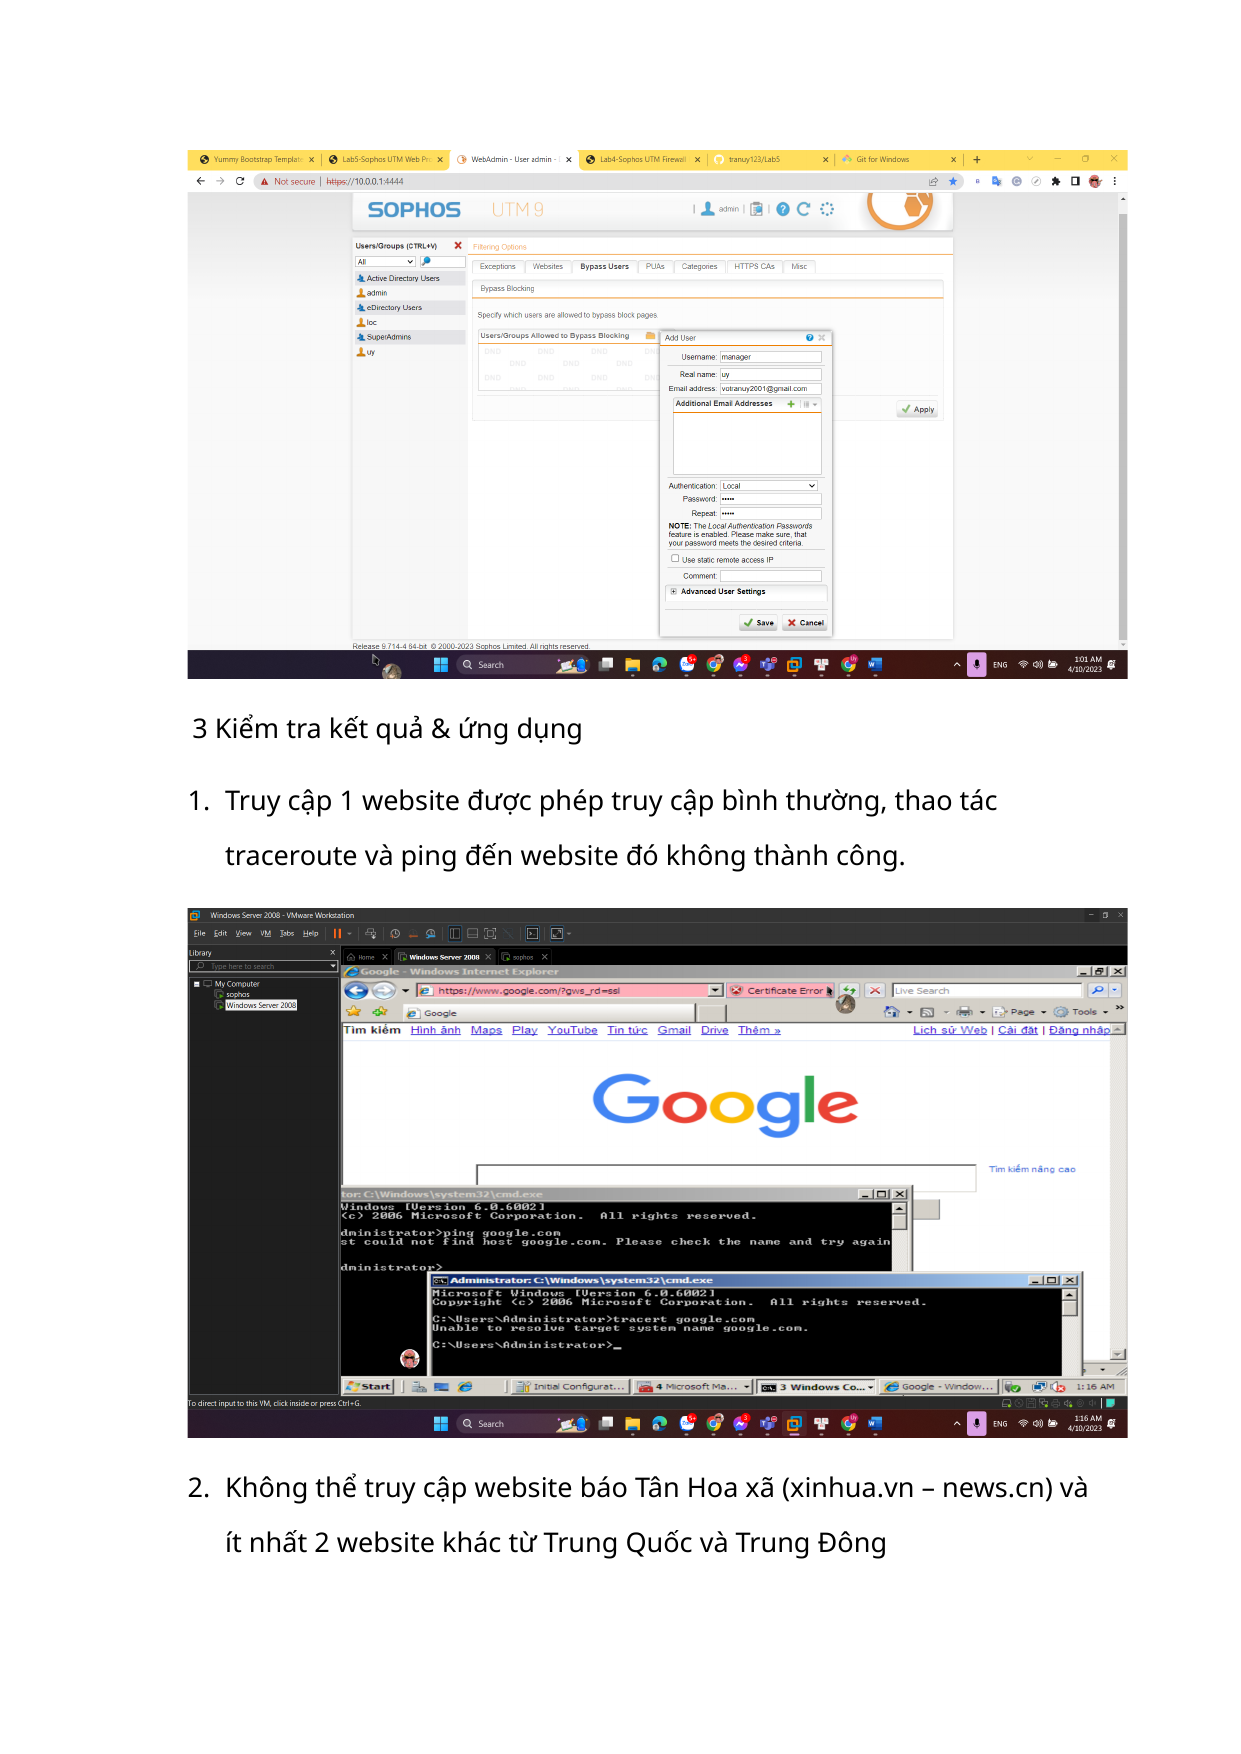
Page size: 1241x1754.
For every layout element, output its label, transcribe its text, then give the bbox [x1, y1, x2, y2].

text 3 Kiểm tra kết quả & ứng dụng [150, 709, 1090, 746]
picture [187, 908, 1128, 1438]
picture [187, 150, 1128, 679]
list Truy cập 1 website được phép truy cập bình thường, thao tác traceroute và ping đến website đó không thành công. [187, 781, 1090, 874]
list Không thể truy cập website báo Tân Hoa xã (xinhua.vn – news.cn) và ít nhất 2 website khác từ Trung Quốc và Trung Đông [187, 1468, 1090, 1560]
